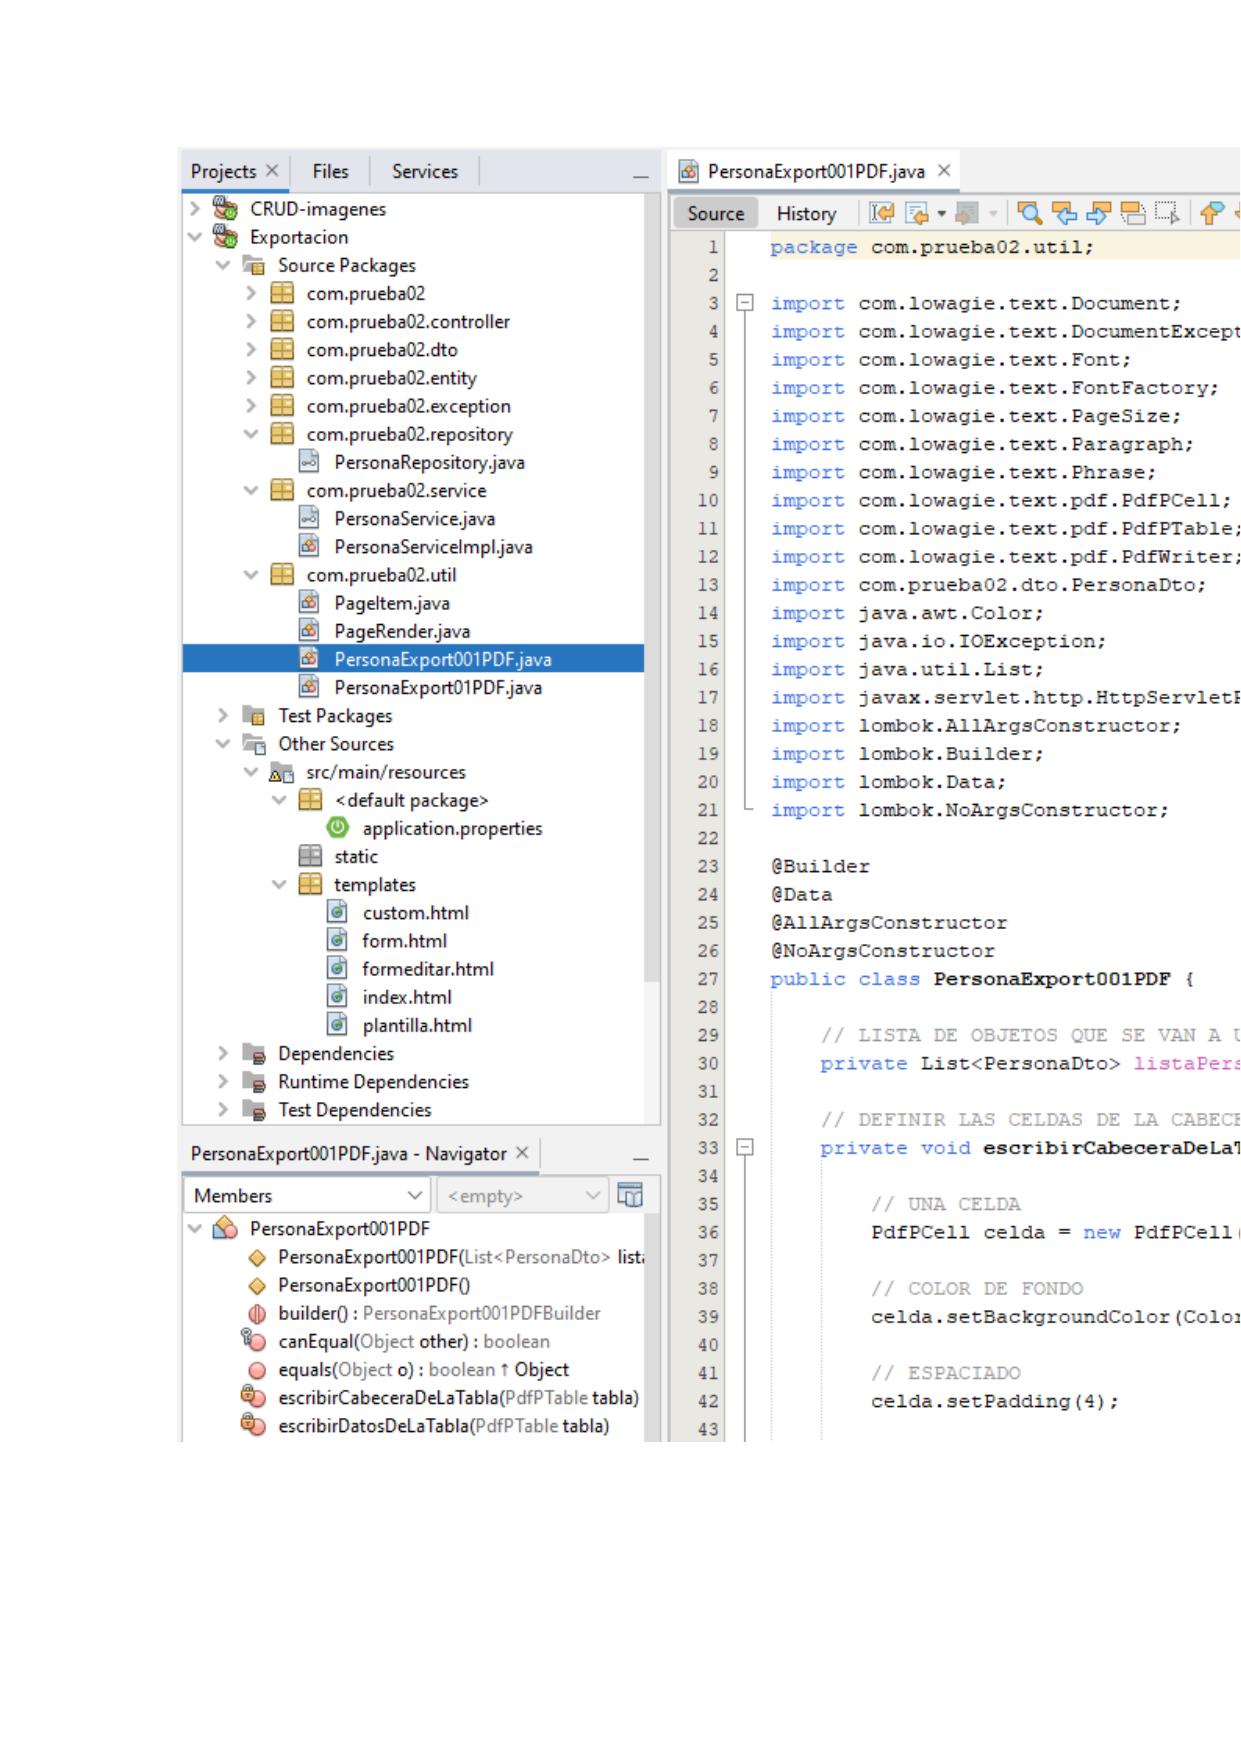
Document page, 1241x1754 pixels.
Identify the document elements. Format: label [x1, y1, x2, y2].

picture [177, 147, 1241, 1442]
